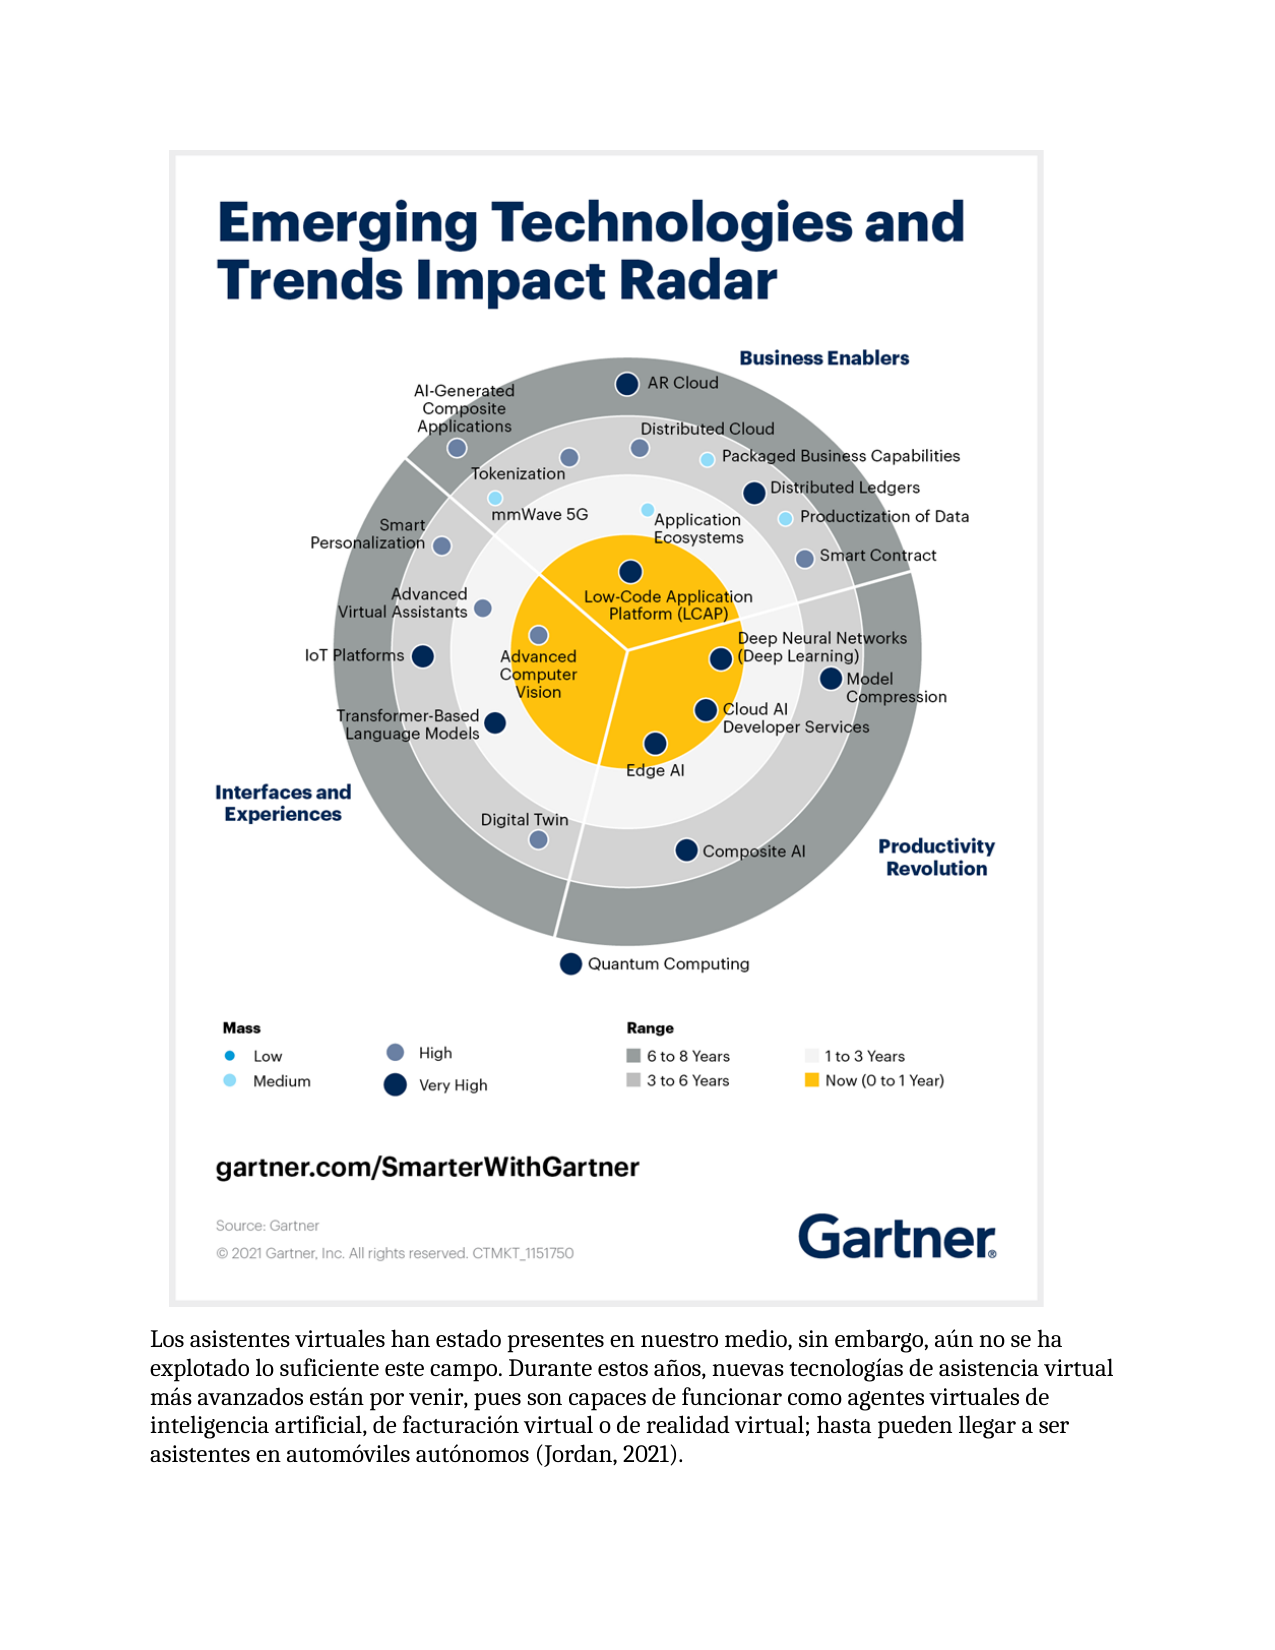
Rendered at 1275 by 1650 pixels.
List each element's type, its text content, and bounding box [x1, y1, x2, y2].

text Los asistentes virtuales han estado presentes en nuestro medio, sin embargo, aún no se ha explotado lo suficiente este campo. Durante estos años, nuevas tecnologías de asistencia virtual más avanzados están por venir, pues son capaces de funcionar como agentes virtuales de inteligencia artificial, de facturación virtual o de realidad virtual; hasta pueden llegar a ser asistentes en automóviles autónomos (Jordan, 2021). [150, 1325, 1125, 1469]
picture [168, 150, 1044, 1307]
